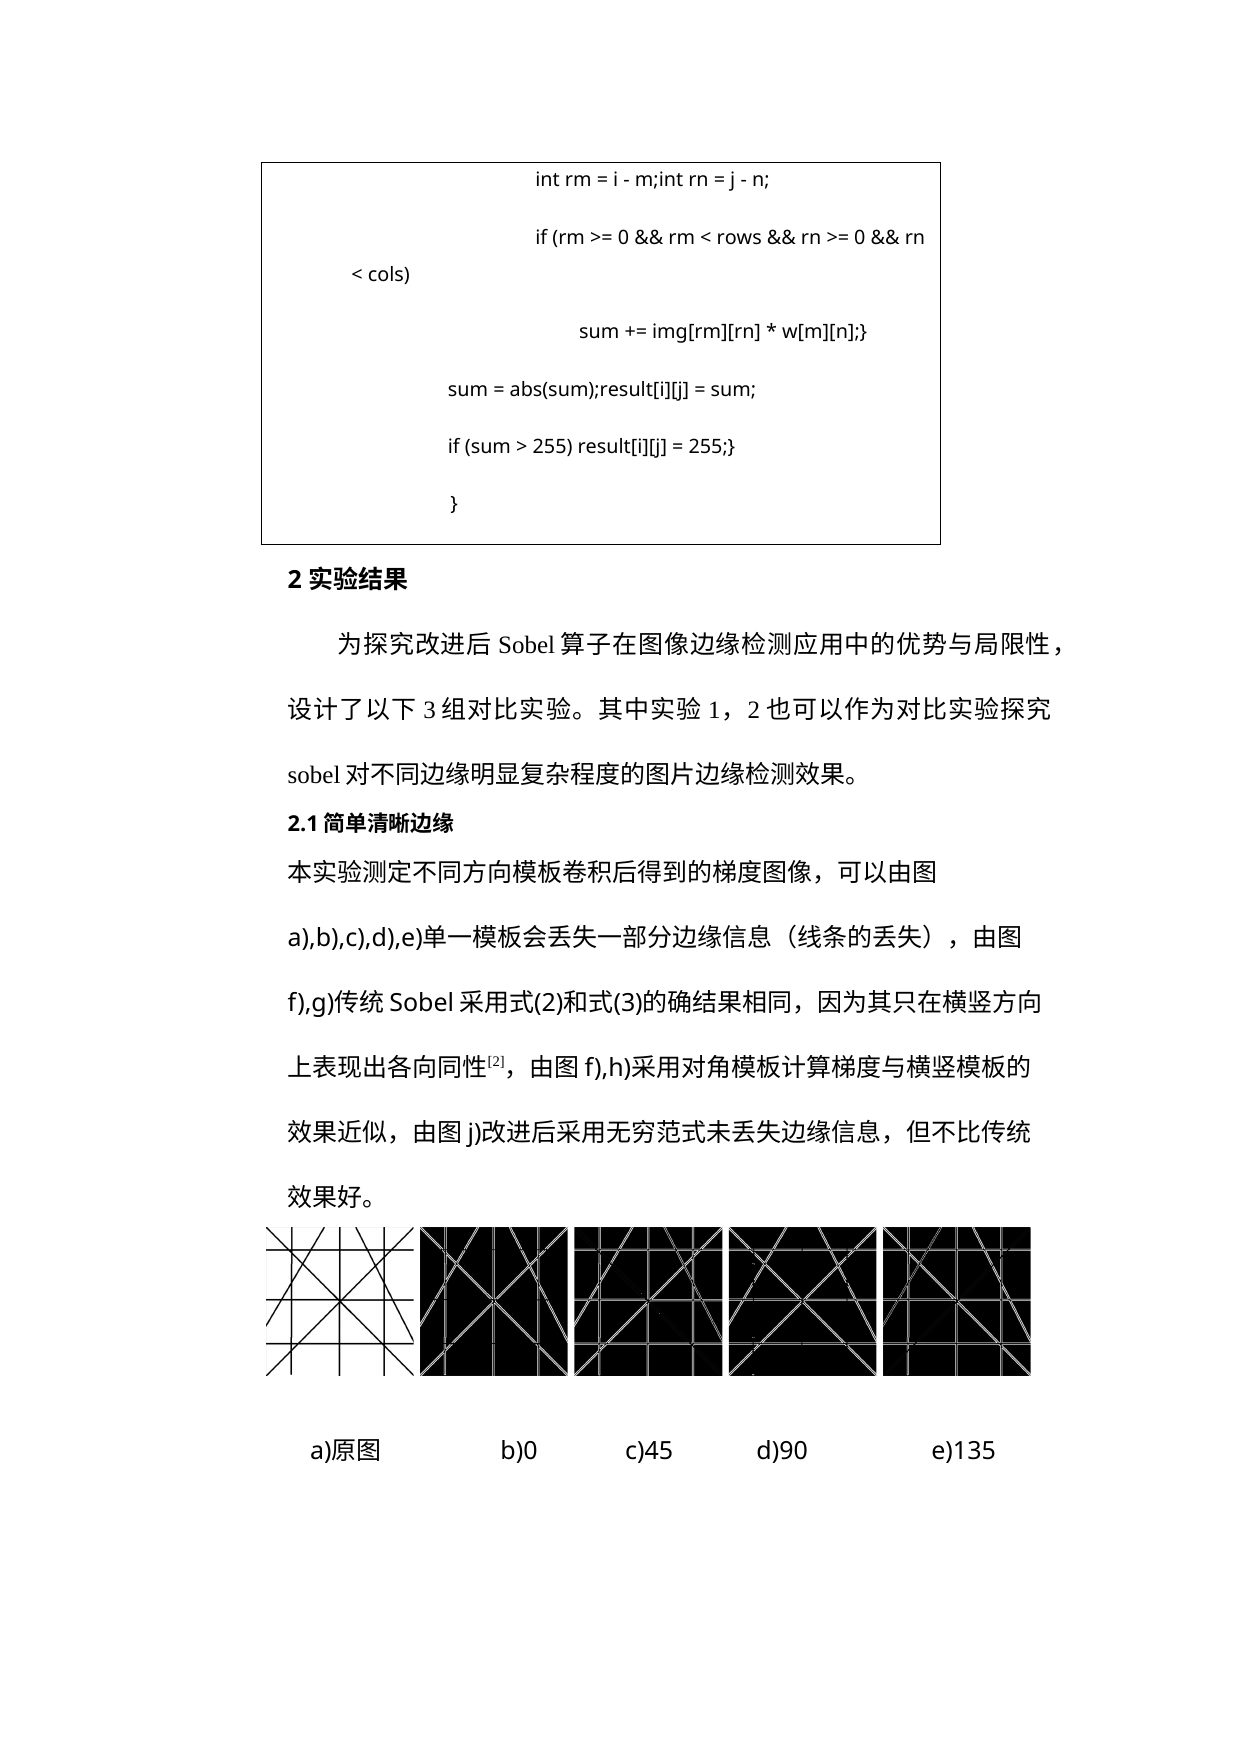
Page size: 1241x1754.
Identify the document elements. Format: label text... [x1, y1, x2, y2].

text 本实验测定不同方向模板卷积后得到的梯度图像，可以由图a),b),c),d),e)单一模板会丢失一部分边缘信息（线条的丢失），由图f),g)传统Sobel采用式(2)和式(3)的确结果相同，因为其只在横竖方向上表现出各向同性[2]，由图f),h)采用对角模板计算梯度与横竖模板的效果近似，由图j)改进后采用无穷范式未丢失边缘信息，但不比传统效果好。 [287, 838, 1053, 1228]
text 2.1简单清晰边缘 [287, 805, 1053, 838]
picture [266, 1227, 414, 1376]
text 2 实验结果 [287, 545, 1053, 610]
text a)原图 b)0 c)45 d)90 e)135 [266, 1416, 1053, 1481]
picture [883, 1227, 1031, 1376]
picture [420, 1227, 568, 1376]
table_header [262, 163, 940, 544]
picture [574, 1227, 723, 1376]
picture [728, 1227, 877, 1376]
text 为探究改进后Sobel算子在图像边缘检测应用中的优势与局限性，设计了以下3组对比实验。其中实验1，2也可以作为对比实验探究sobel对不同边缘明显复杂程度的图片边缘检测效果。 [287, 610, 1053, 805]
